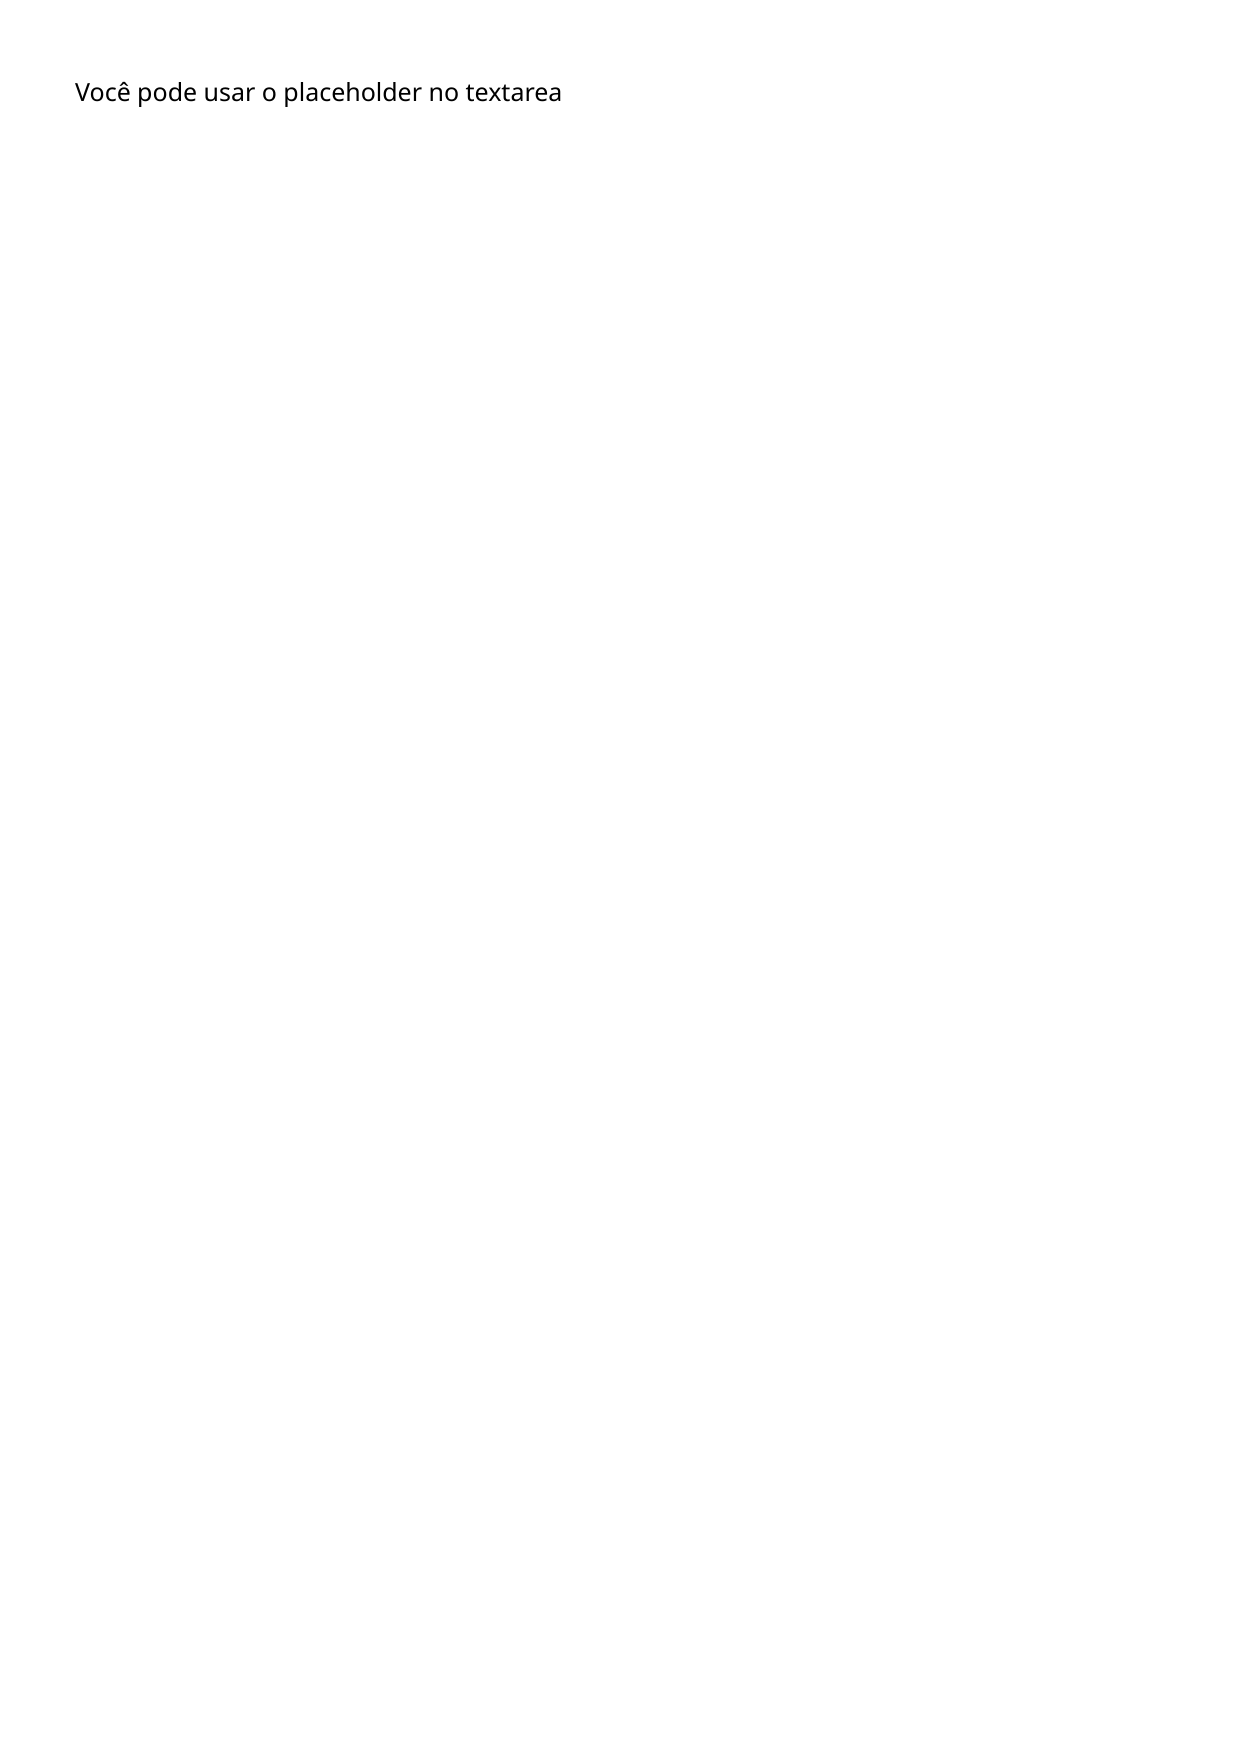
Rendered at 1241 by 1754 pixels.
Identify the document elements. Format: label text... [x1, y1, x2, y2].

text Você pode usar o placeholder no textarea [75, 75, 1165, 109]
